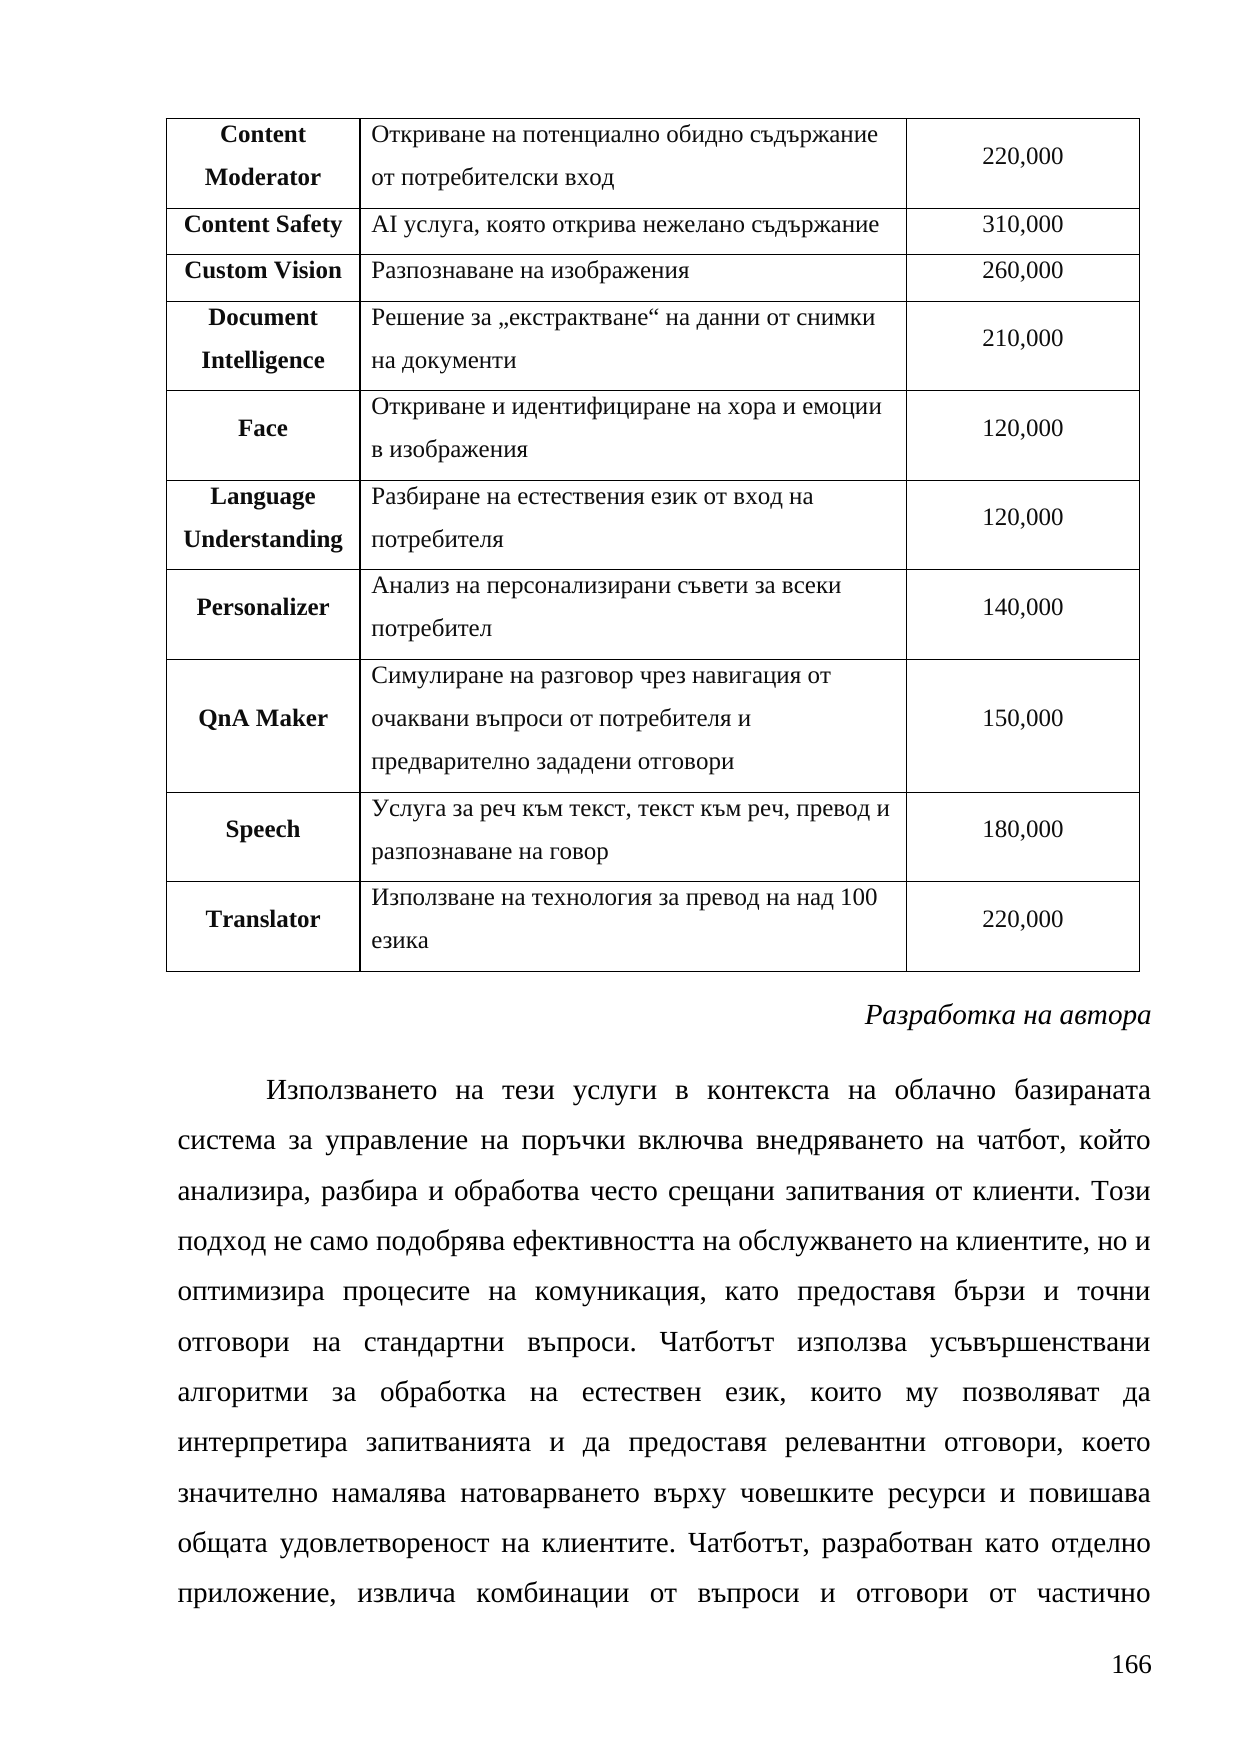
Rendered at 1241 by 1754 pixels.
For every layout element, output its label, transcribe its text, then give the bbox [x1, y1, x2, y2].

table_cell Услуга за реч към текст, текст към реч, превод и разпознаване на говор [361, 793, 906, 881]
table_cell 210,000 [907, 302, 1139, 390]
table_cell 140,000 [907, 570, 1139, 659]
table_cell 150,000 [907, 660, 1139, 792]
table_cell 220,000 [907, 119, 1139, 208]
table_cell AI услуга, която открива нежелано съдържание [361, 209, 906, 254]
table_cell Разбиране на естествения език от вход на потребителя [361, 481, 906, 569]
table_cell QnA Maker [167, 660, 359, 792]
table_cell Използване на технология за превод на над 100 езика [361, 882, 906, 971]
table_cell Document Intelligence [167, 302, 359, 390]
table_cell 120,000 [907, 391, 1139, 480]
table_cell 180,000 [907, 793, 1139, 881]
table_cell Content Moderator [167, 119, 359, 208]
table_cell 220,000 [907, 882, 1139, 971]
table_cell Face [167, 391, 359, 480]
table_cell 310,000 [907, 209, 1139, 254]
table_cell Откриване на потенциално обидно съдържание от потребителски вход [361, 119, 906, 208]
table_cell Language Understanding [167, 481, 359, 569]
table_cell 260,000 [907, 255, 1139, 301]
table_cell Откриване и идентифициране на хора и емоции в изображения [361, 391, 906, 480]
table_cell Content Safety [167, 209, 359, 254]
table_cell Симулиране на разговор чрез навигация от очаквани въпроси от потребителя и предварително зададени отговори [361, 660, 906, 792]
table_cell Анализ на персонализирани съвети за всеки потребител [361, 570, 906, 659]
table_cell Custom Vision [167, 255, 359, 301]
table_cell Speech [167, 793, 359, 881]
table_cell 120,000 [907, 481, 1139, 569]
table_cell Решение за „екстрактване“ на данни от снимки на документи [361, 302, 906, 390]
table_cell Personalizer [167, 570, 359, 659]
title Разработка на автора [177, 997, 1152, 1030]
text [177, 1072, 1152, 1609]
table_cell Разпознаване на изображения [361, 255, 906, 301]
table_cell Translator [167, 882, 359, 971]
